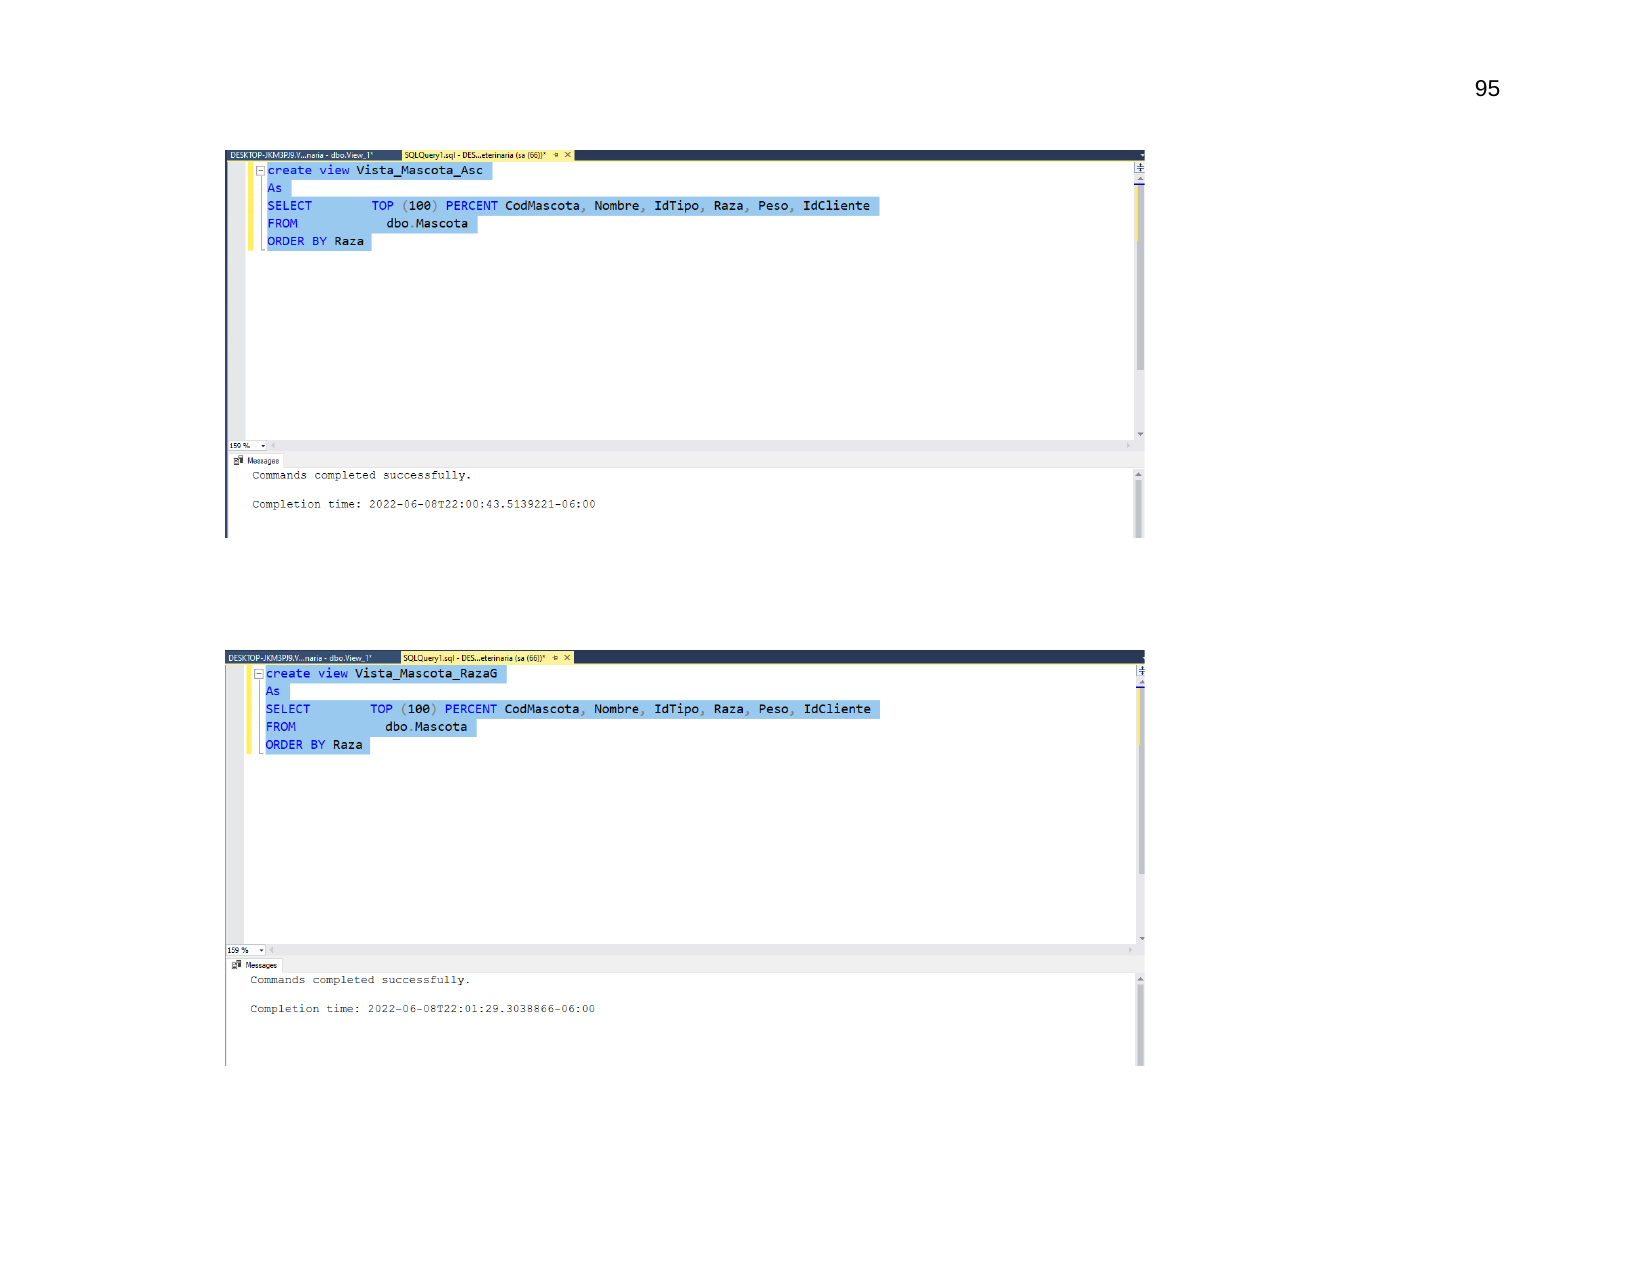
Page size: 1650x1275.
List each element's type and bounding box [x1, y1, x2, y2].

picture [225, 150, 1145, 538]
picture [225, 650, 1145, 1066]
